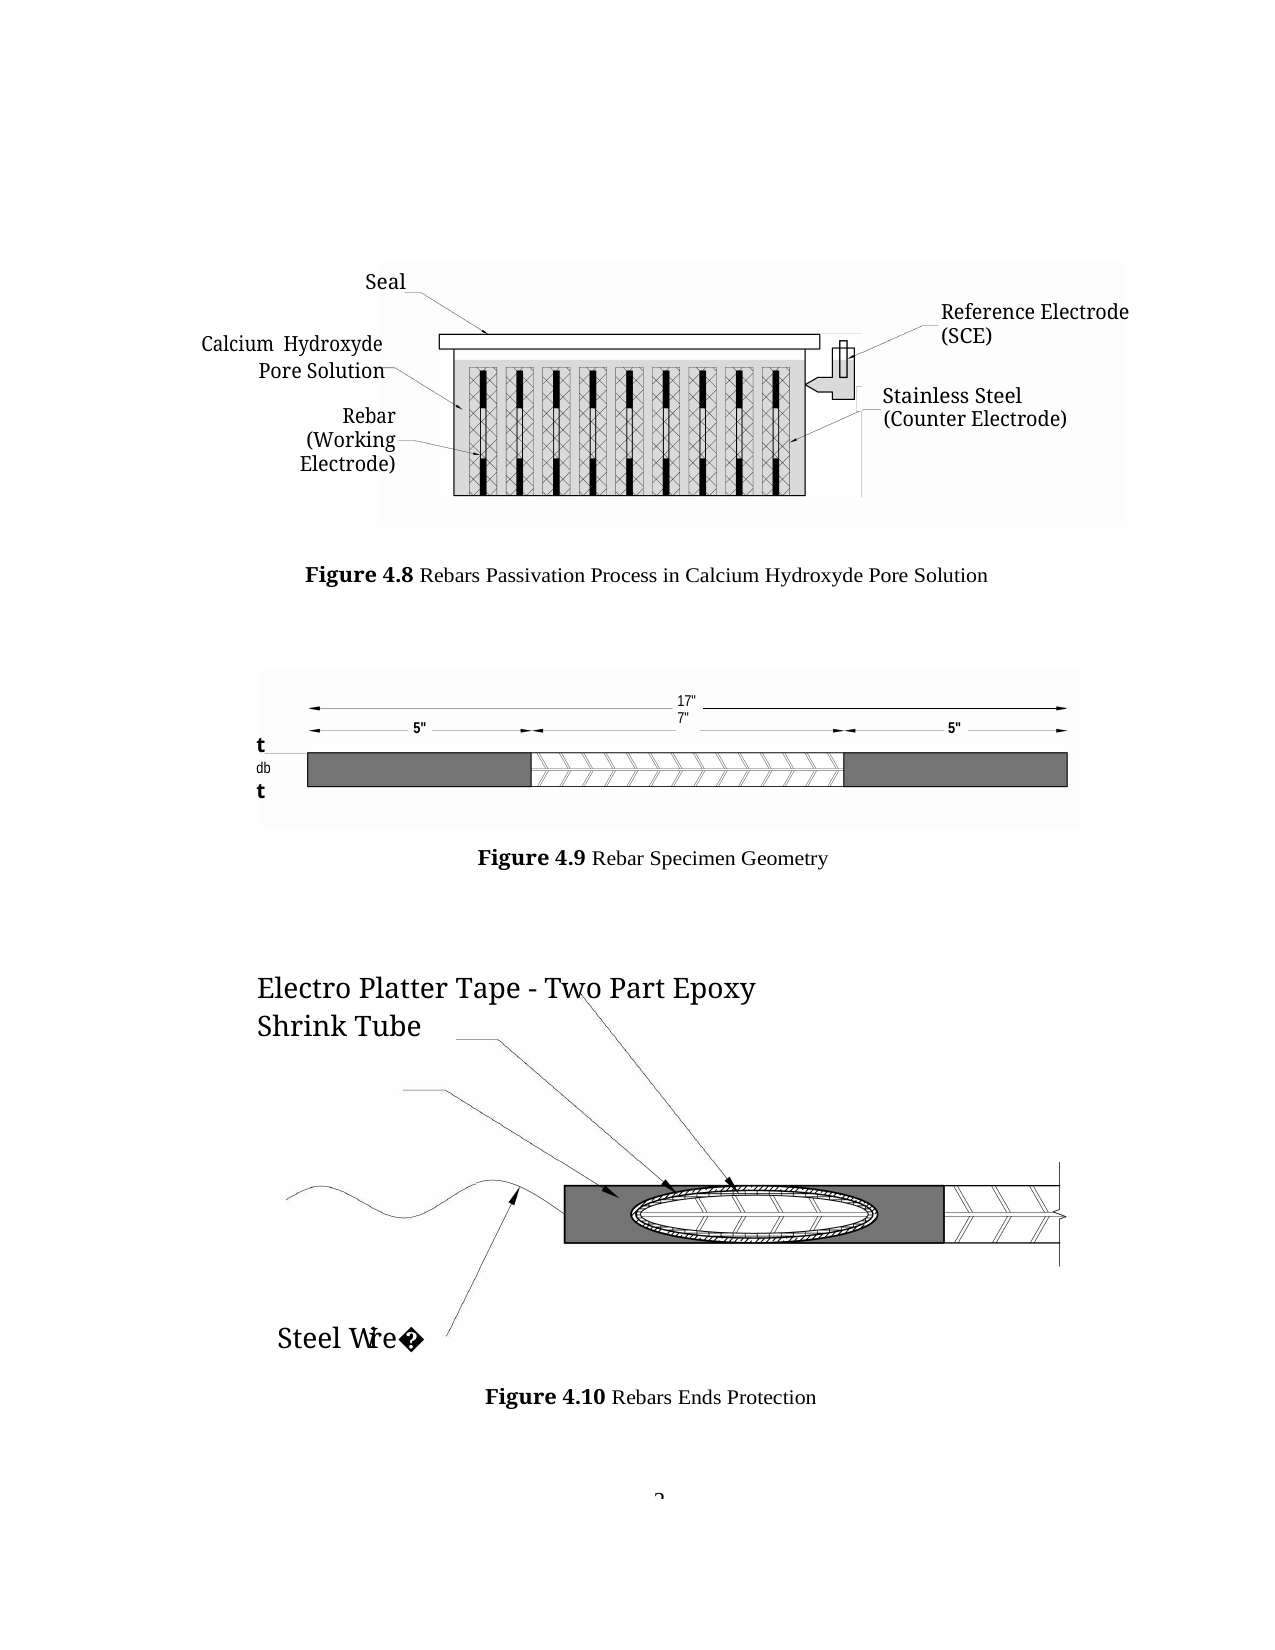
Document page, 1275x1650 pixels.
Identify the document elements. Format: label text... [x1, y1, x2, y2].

text Seal [365, 267, 406, 296]
text Calcium Hydroxyde [201, 331, 406, 357]
text Rebar (Working Electrode) [213, 404, 396, 478]
picture [259, 668, 1079, 829]
text Figure 4.9 Rebar Specimen Geometry [477, 843, 1200, 872]
text Figure 4.8 Rebars Passivation Process in Calcium Hydroxyde Pore Solution [305, 560, 1200, 588]
text Stainless Steel (Counter Electrode) [882, 384, 1088, 433]
text Reference Electrode (SCE) [941, 300, 1165, 349]
picture [378, 261, 1126, 526]
picture [286, 951, 1079, 1368]
text Figure 4.10 Rebars Ends Protection [485, 1382, 1200, 1411]
text Pore Solution [258, 357, 406, 383]
